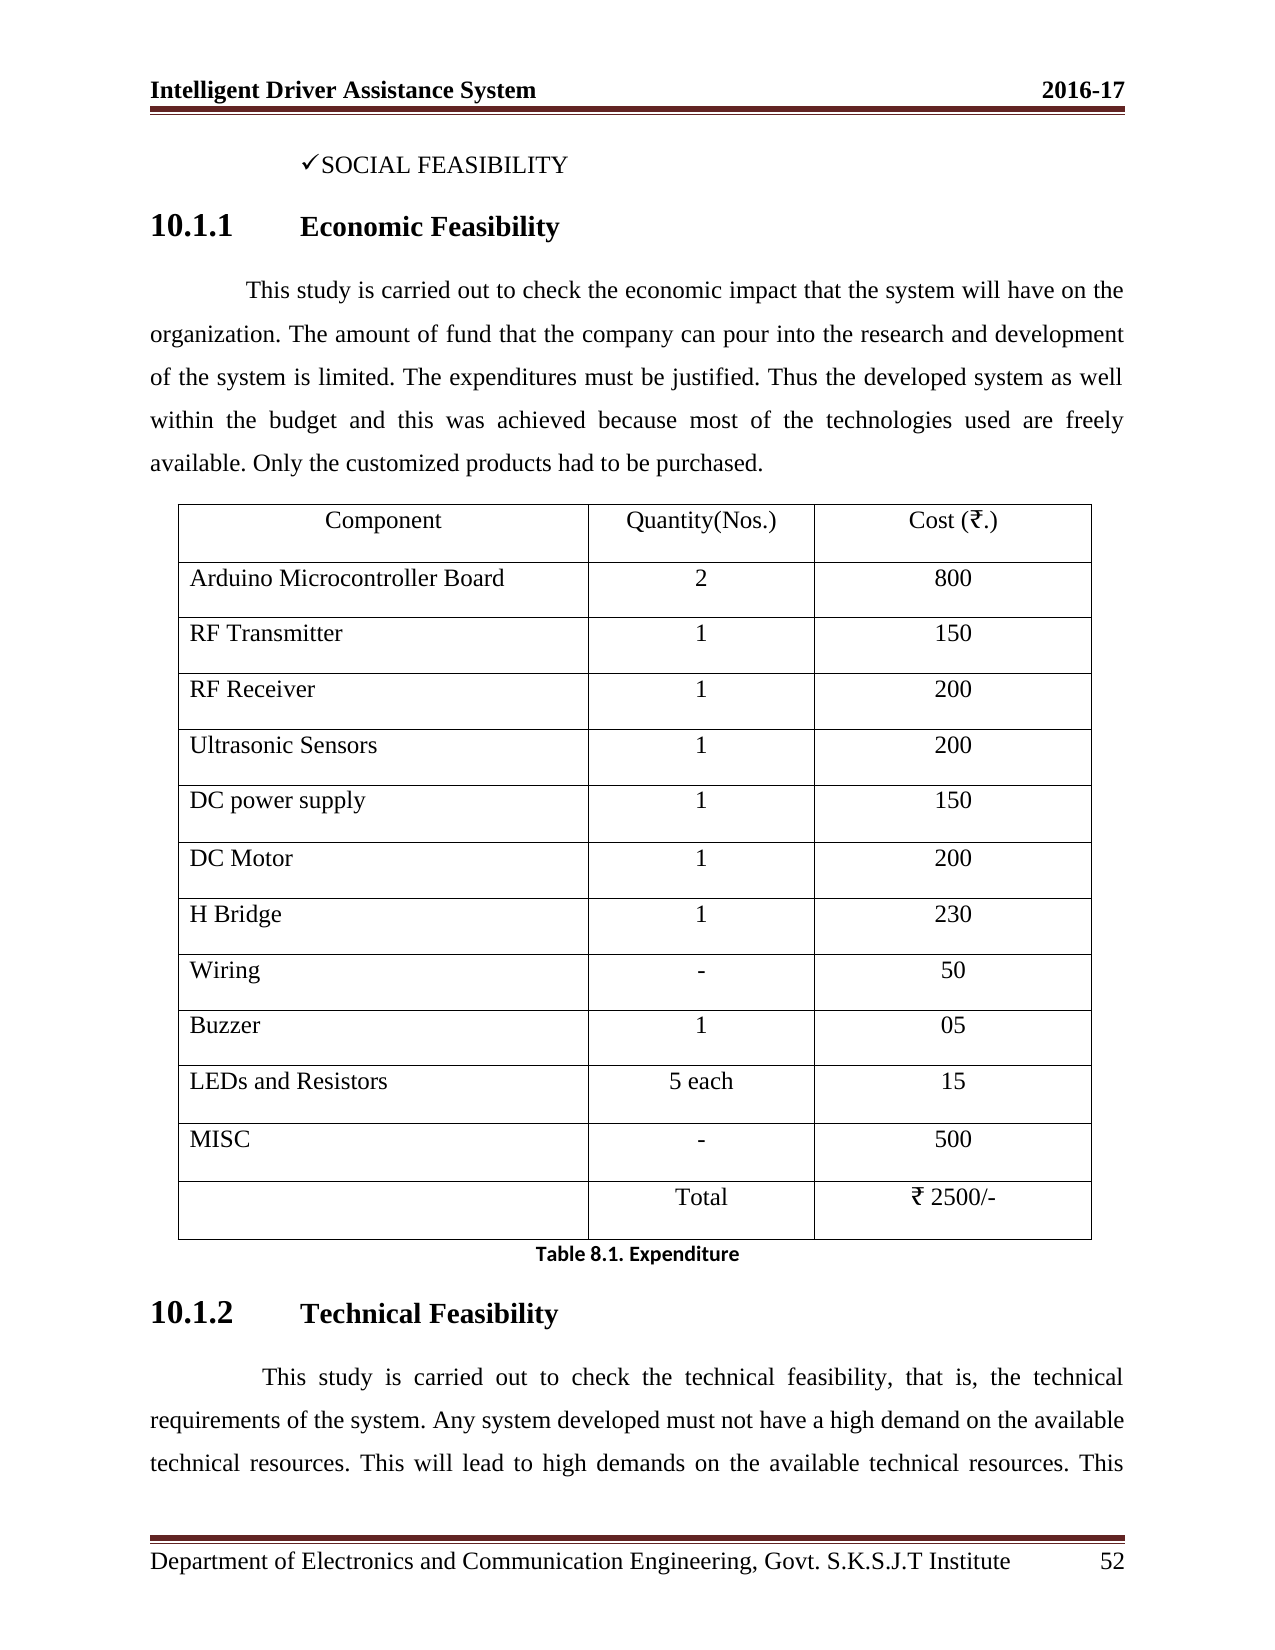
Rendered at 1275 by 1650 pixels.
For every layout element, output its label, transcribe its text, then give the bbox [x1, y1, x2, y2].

table_cell DC Motor [179, 843, 588, 898]
table_cell Buzzer [179, 1011, 588, 1065]
table_cell 1 [589, 899, 814, 954]
table_cell LEDs and Resistors [179, 1066, 588, 1123]
table_cell 50 [815, 955, 1091, 1009]
text This study is carried out to check the economic impact that the system will have on the organization. The amount of fund that the company can pour into the research and development of the system is limited. The expenditures must be justified. Thus the developed system as well within the budget and this was achieved because most of the technologies used are freely available. Only the customized products had to be purchased. [150, 276, 1125, 477]
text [150, 1362, 1125, 1477]
table_cell 1 [589, 674, 814, 729]
table_cell 05 [815, 1011, 1091, 1065]
table_cell 200 [815, 730, 1091, 784]
table_cell 1 [589, 843, 814, 898]
table_header Cost (₹.) [815, 505, 1091, 562]
table_cell 1 [589, 730, 814, 784]
table_cell [179, 1182, 588, 1239]
table_cell 2 [589, 563, 814, 617]
table_cell 150 [815, 786, 1091, 842]
table_header Quantity(Nos.) [589, 505, 814, 562]
table_cell 200 [815, 674, 1091, 729]
table_cell 1 [589, 1011, 814, 1065]
text SOCIAL FEASIBILITY [225, 150, 1125, 179]
table_cell 500 [815, 1124, 1091, 1181]
table_cell 150 [815, 618, 1091, 673]
table_cell - [589, 955, 814, 1009]
table_cell ₹ 2500/- [815, 1182, 1091, 1239]
table_cell 15 [815, 1066, 1091, 1123]
list Economic Feasibility [150, 206, 1125, 244]
text Table 8.1. Expenditure [150, 1240, 1125, 1266]
list Technical Feasibility [150, 1292, 1125, 1331]
table_cell Arduino Microcontroller Board [179, 563, 588, 617]
table_cell Wiring [179, 955, 588, 1009]
table_cell H Bridge [179, 899, 588, 954]
table_cell Ultrasonic Sensors [179, 730, 588, 784]
table_cell Total [589, 1182, 814, 1239]
table_cell 5 each [589, 1066, 814, 1123]
table_cell - [589, 1124, 814, 1181]
table_cell RF Transmitter [179, 618, 588, 673]
table_cell 1 [589, 618, 814, 673]
table_cell RF Receiver [179, 674, 588, 729]
table_cell MISC [179, 1124, 588, 1181]
table_cell 230 [815, 899, 1091, 954]
table_cell 200 [815, 843, 1091, 898]
table_header Component [179, 505, 588, 562]
table_cell DC power supply [179, 786, 588, 842]
table_cell 1 [589, 786, 814, 842]
table_cell 800 [815, 563, 1091, 617]
